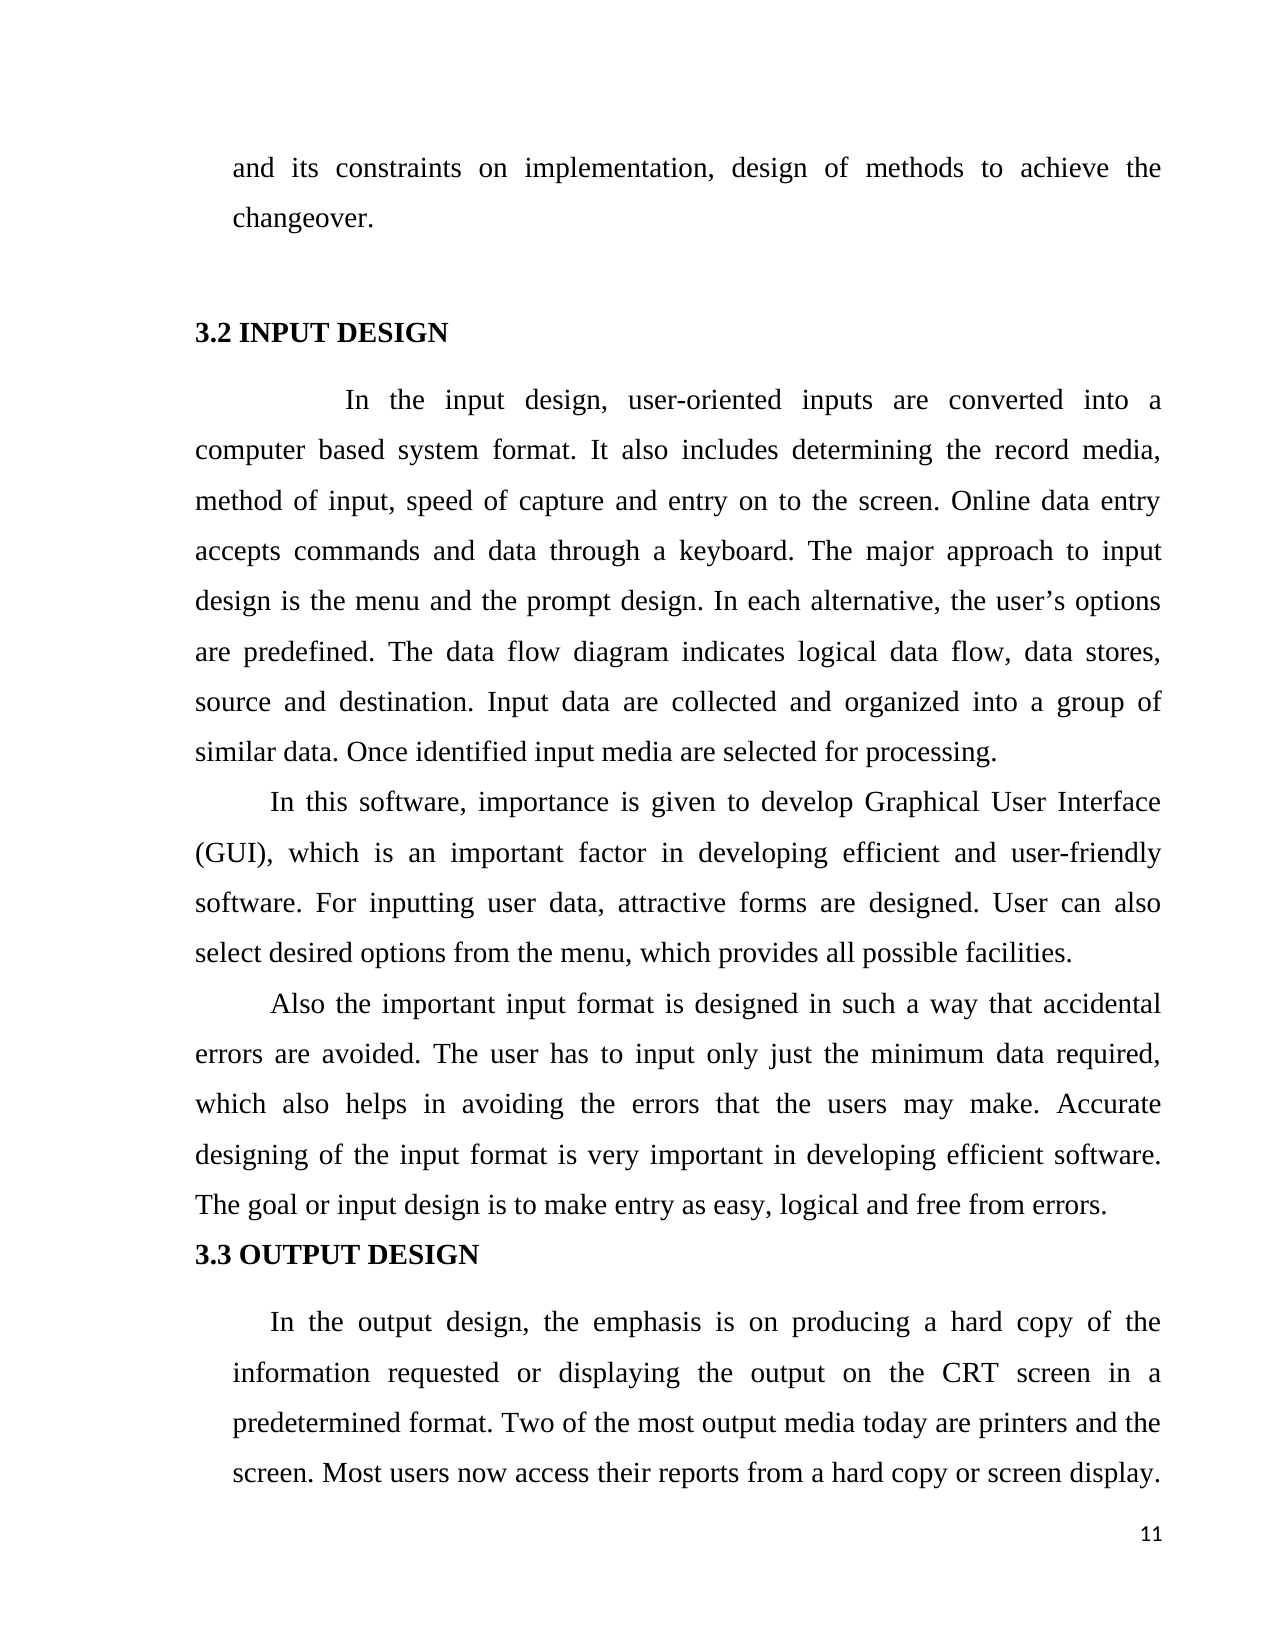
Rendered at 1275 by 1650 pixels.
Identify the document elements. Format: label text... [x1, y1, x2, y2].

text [232, 1304, 1162, 1489]
text 3.2 INPUT DESIGN [195, 315, 1162, 348]
text 3.3 OUTPUT DESIGN [195, 1237, 1162, 1271]
text Also the important input format is designed in such a way that accidental errors are avoided. The user has to input only just the minimum data required, which also helps in avoiding the errors that the users may make. Accurate designing of the input format is very important in developing efficient software. The goal or input design is to make entry as easy, logical and free from errors. [195, 986, 1162, 1221]
text In this software, importance is given to develop Graphical User Interface (GUI), which is an important factor in developing efficient and user-friendly software. For inputting user data, attractive forms are designed. User can also select desired options from the menu, which provides all possible facilities. [195, 784, 1162, 969]
text In the input design, user-oriented inputs are converted into a computer based system format. It also includes determining the record media, method of input, speed of capture and entry on to the screen. Online data entry accepts commands and data through a keyboard. The major approach to input design is the menu and the prompt design. In each alternative, the user’s options are predefined. The data flow diagram indicates logical data flow, data stores, source and destination. Input data are collected and organized into a group of similar data. Once identified input media are selected for processing. [195, 382, 1162, 768]
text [232, 150, 1162, 234]
